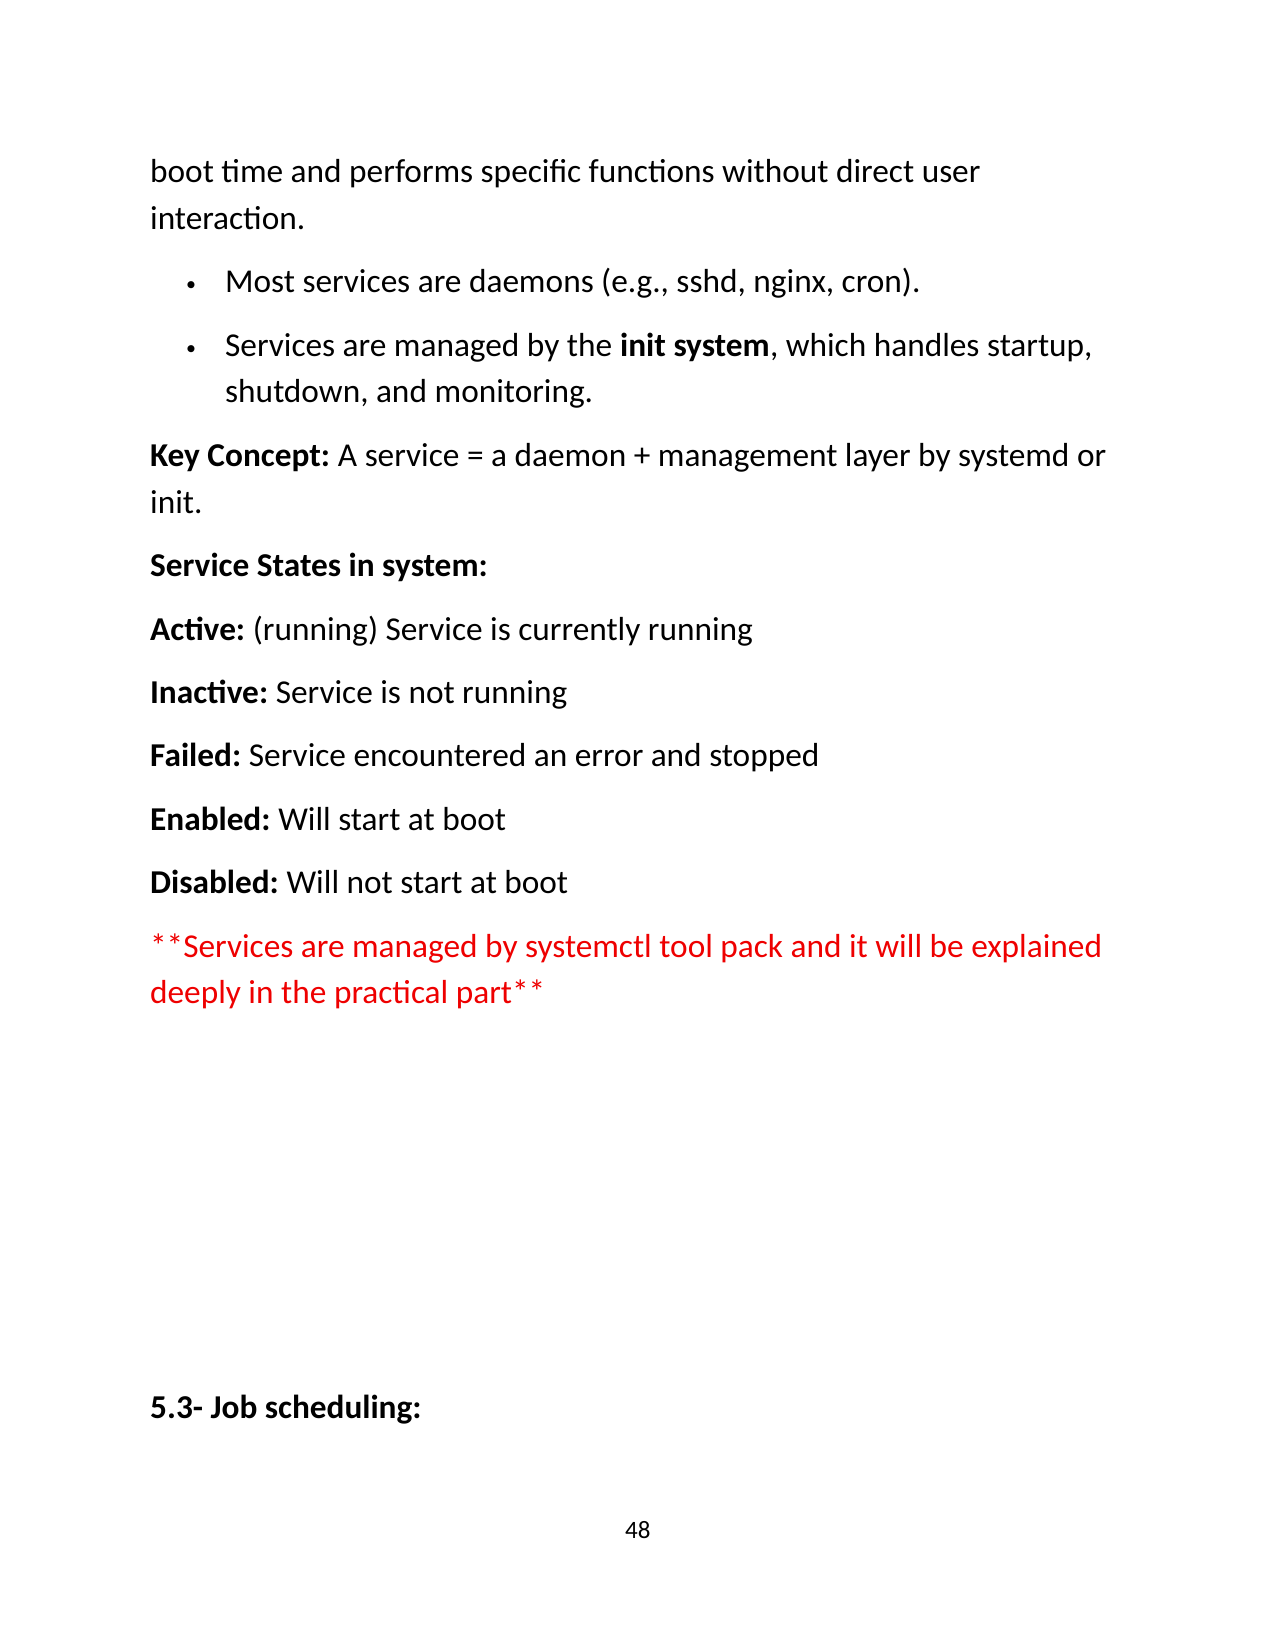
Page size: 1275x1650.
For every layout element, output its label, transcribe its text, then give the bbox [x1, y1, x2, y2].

text Service States in system: [150, 544, 1125, 585]
list Most services are daemons (e.g., sshd, nginx, cron). [187, 260, 1125, 301]
text Failed: Service encountered an error and stopped [150, 734, 1125, 775]
list Services are managed by the init system, which handles startup, shutdown, and monitoring. [187, 324, 1125, 411]
text 5.3- Job scheduling: [150, 1386, 1125, 1427]
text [150, 150, 1125, 237]
text Disabled: Will not start at boot [150, 861, 1125, 902]
text Inactive: Service is not running [150, 671, 1125, 712]
text Active: (running) Service is currently running [150, 607, 1125, 648]
text **Services are managed by systemctl tool pack and it will be explained deeply in the practical part** [150, 925, 1125, 1012]
text Enabled: Will start at boot [150, 798, 1125, 838]
text Key Concept: A service = a daemon + management layer by systemd or init. [150, 434, 1125, 521]
